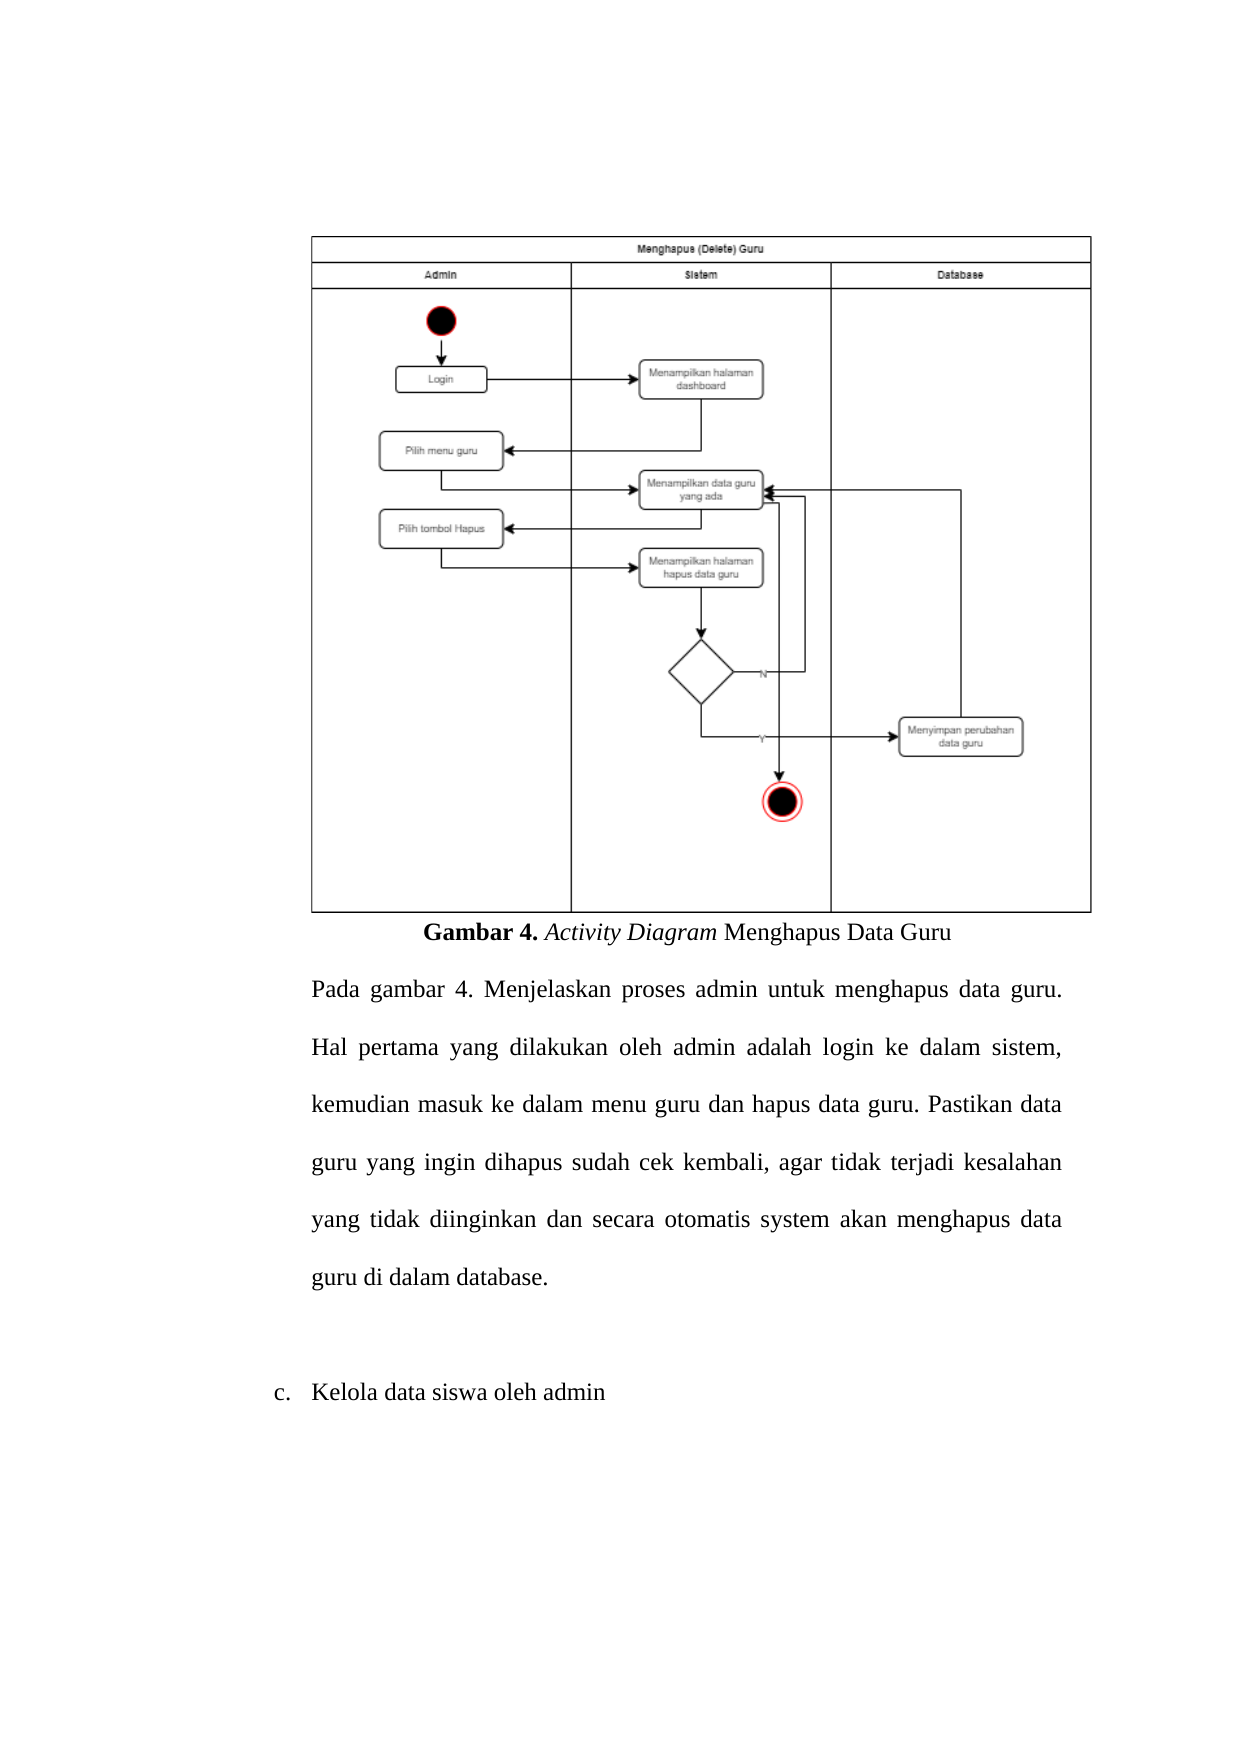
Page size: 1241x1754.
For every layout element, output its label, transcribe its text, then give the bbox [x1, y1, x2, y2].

list Gambar 4. Activity Diagram Menghapus Data Guru [311, 917, 1063, 946]
picture [311, 236, 1093, 913]
list Kelola data siswa oleh admin [274, 1377, 1063, 1406]
list Pada gambar 4. Menjelaskan proses admin untuk menghapus data guru. Hal pertama yang dilakukan oleh admin adalah login ke dalam sistem, kemudian masuk ke dalam menu guru dan hapus data guru. Pastikan data guru yang ingin dihapus sudah cek kembali, agar tidak terjadi kesalahan yang tidak diinginkan dan secara otomatis system akan menghapus data guru di dalam database. [311, 974, 1063, 1291]
